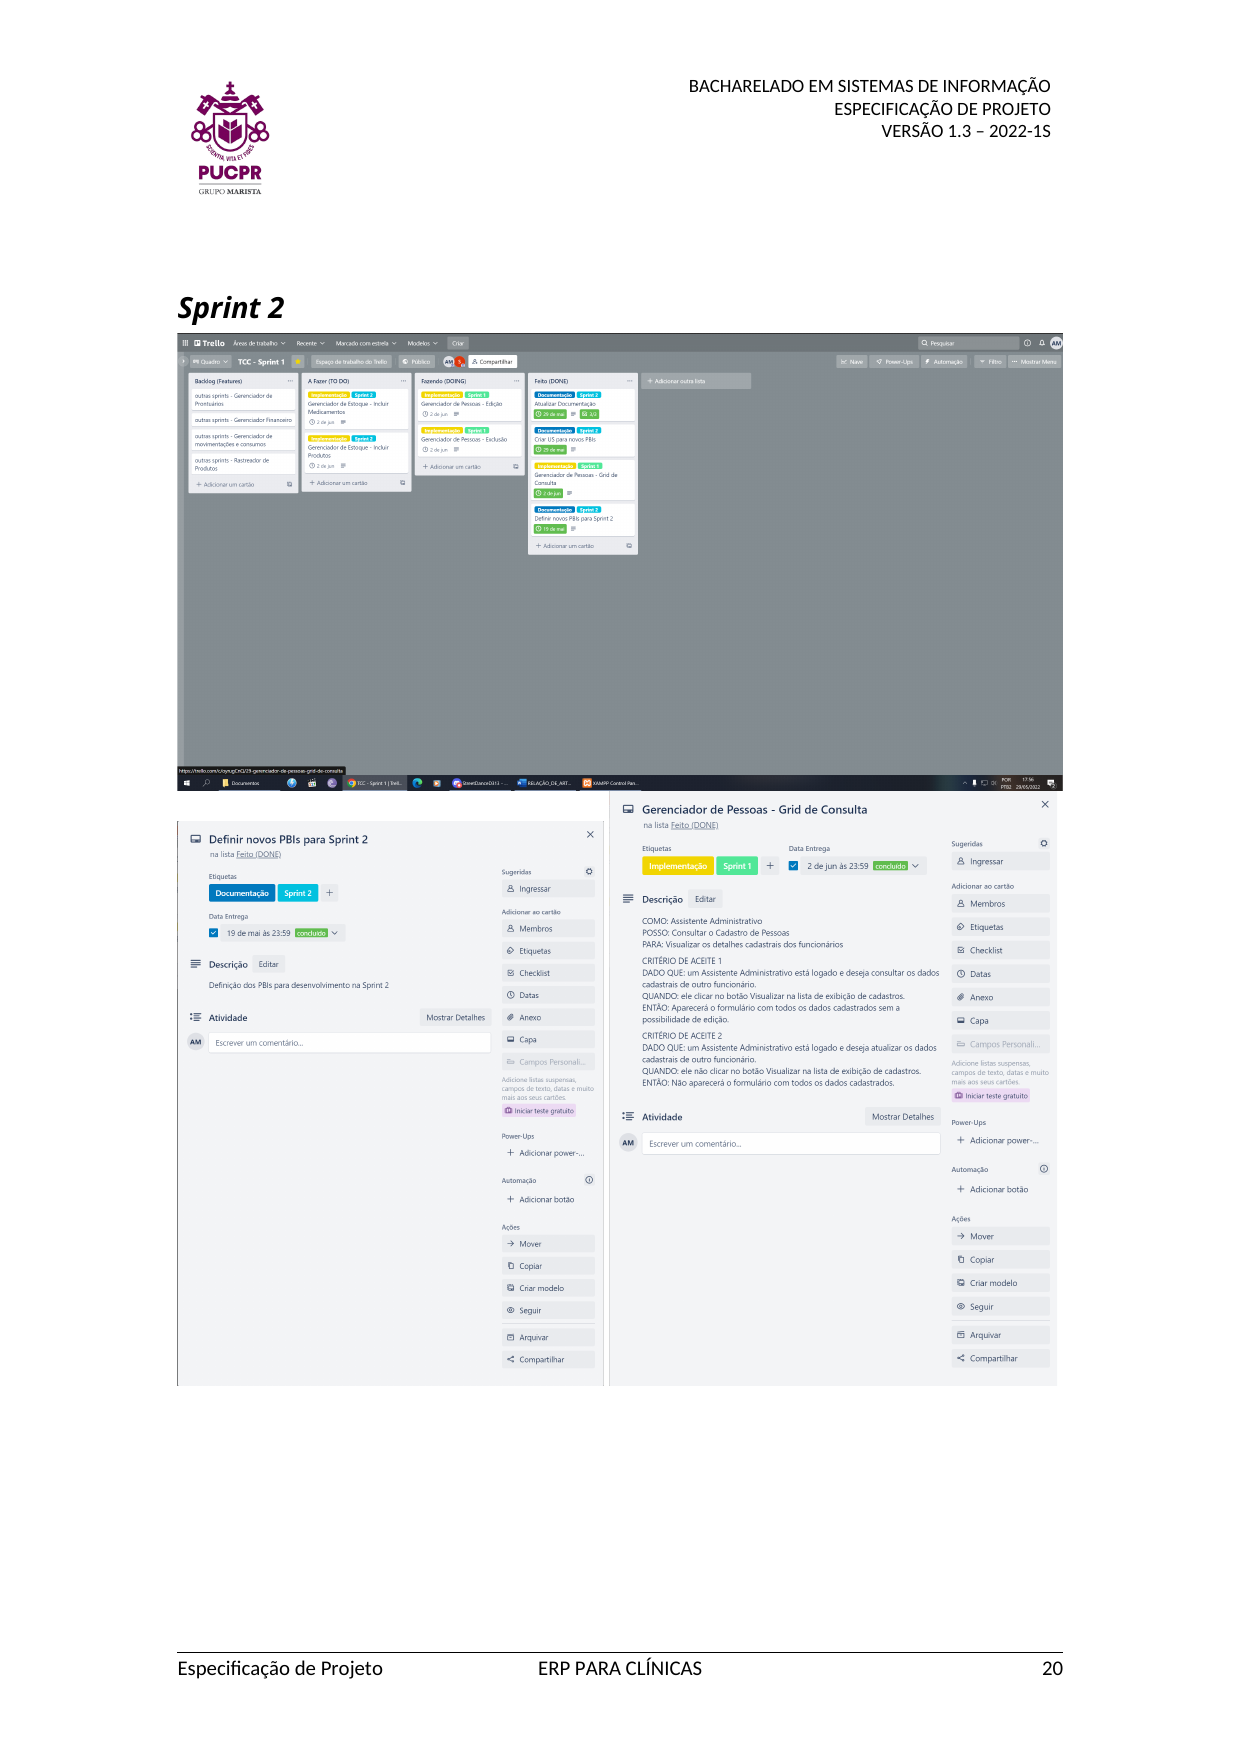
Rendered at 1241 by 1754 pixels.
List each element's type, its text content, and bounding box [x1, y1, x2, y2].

picture [177, 333, 1063, 1386]
picture [177, 821, 604, 1386]
picture [188, 73, 271, 202]
subtitle Sprint 2 [177, 287, 1063, 327]
